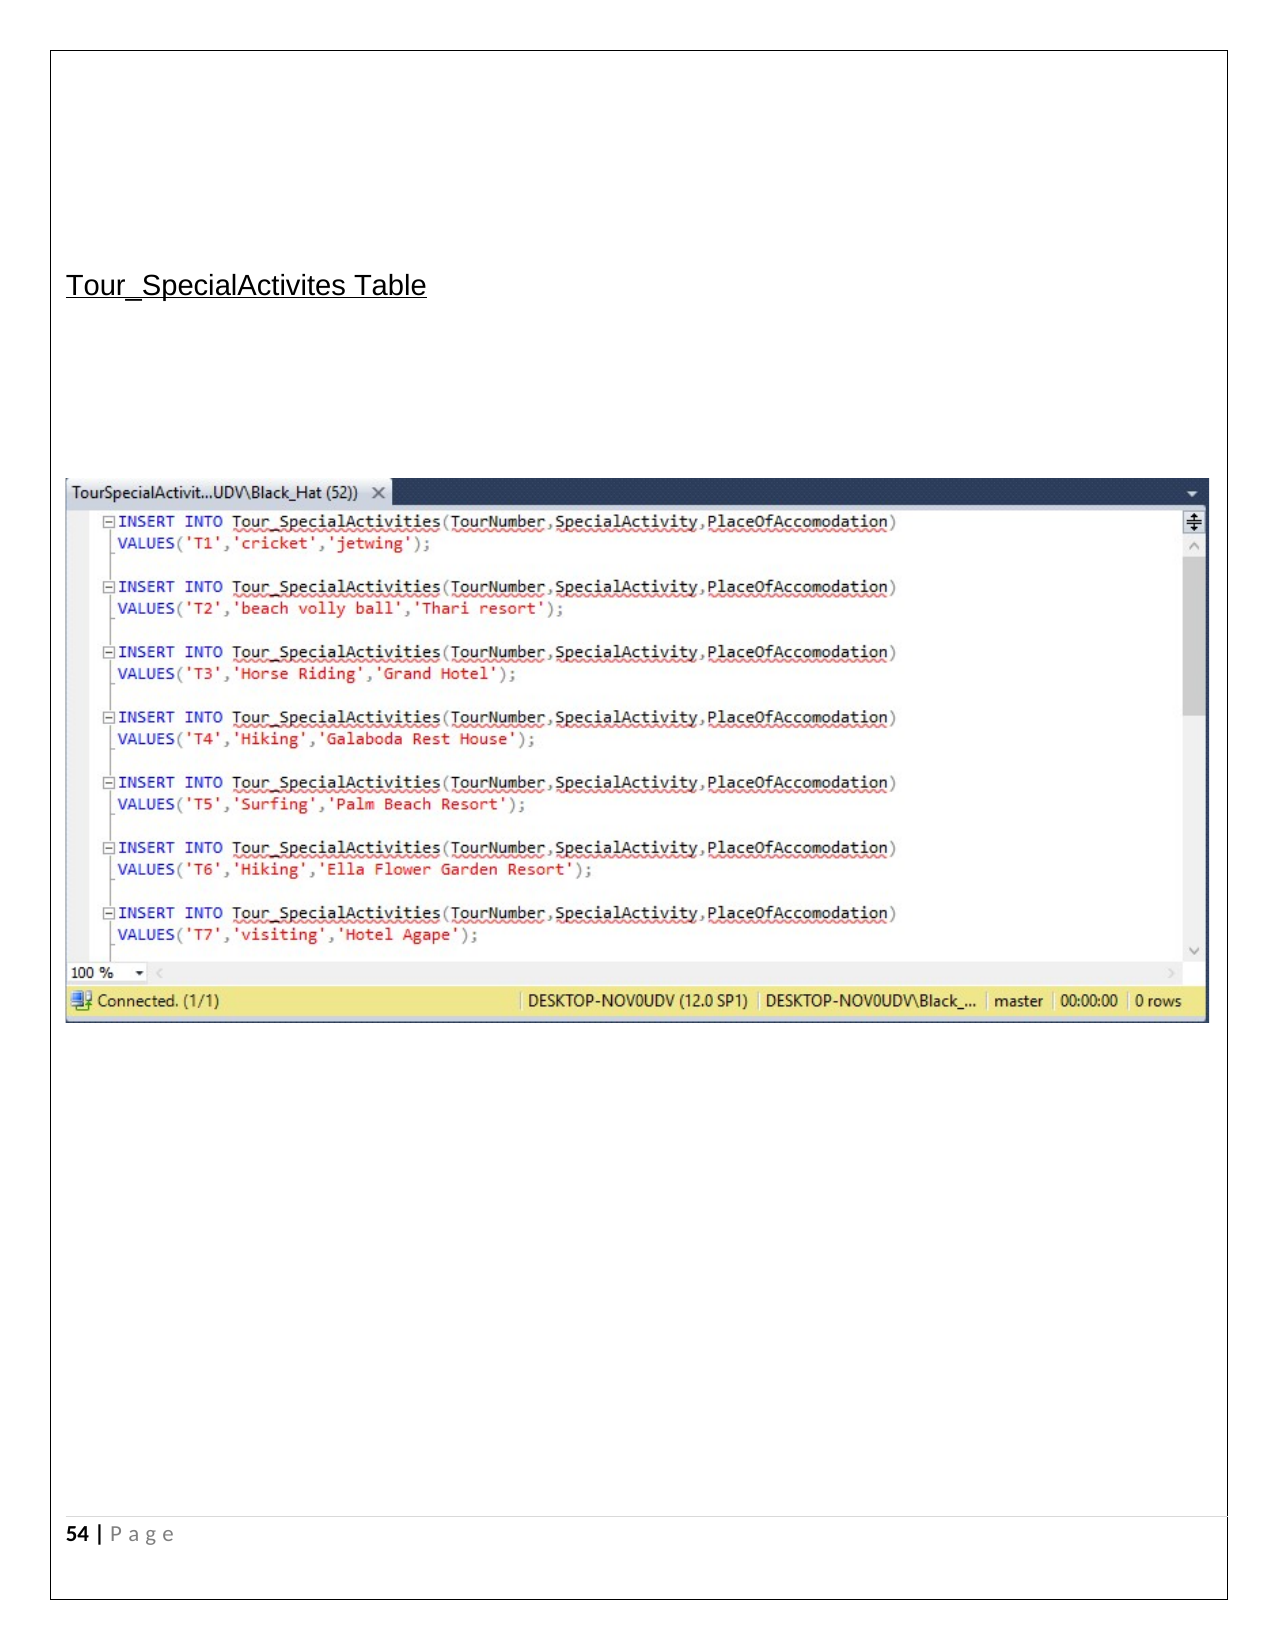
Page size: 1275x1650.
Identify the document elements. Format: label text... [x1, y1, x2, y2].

picture [65, 478, 1210, 1023]
text Tour_SpecialActivites Table [66, 267, 1227, 301]
